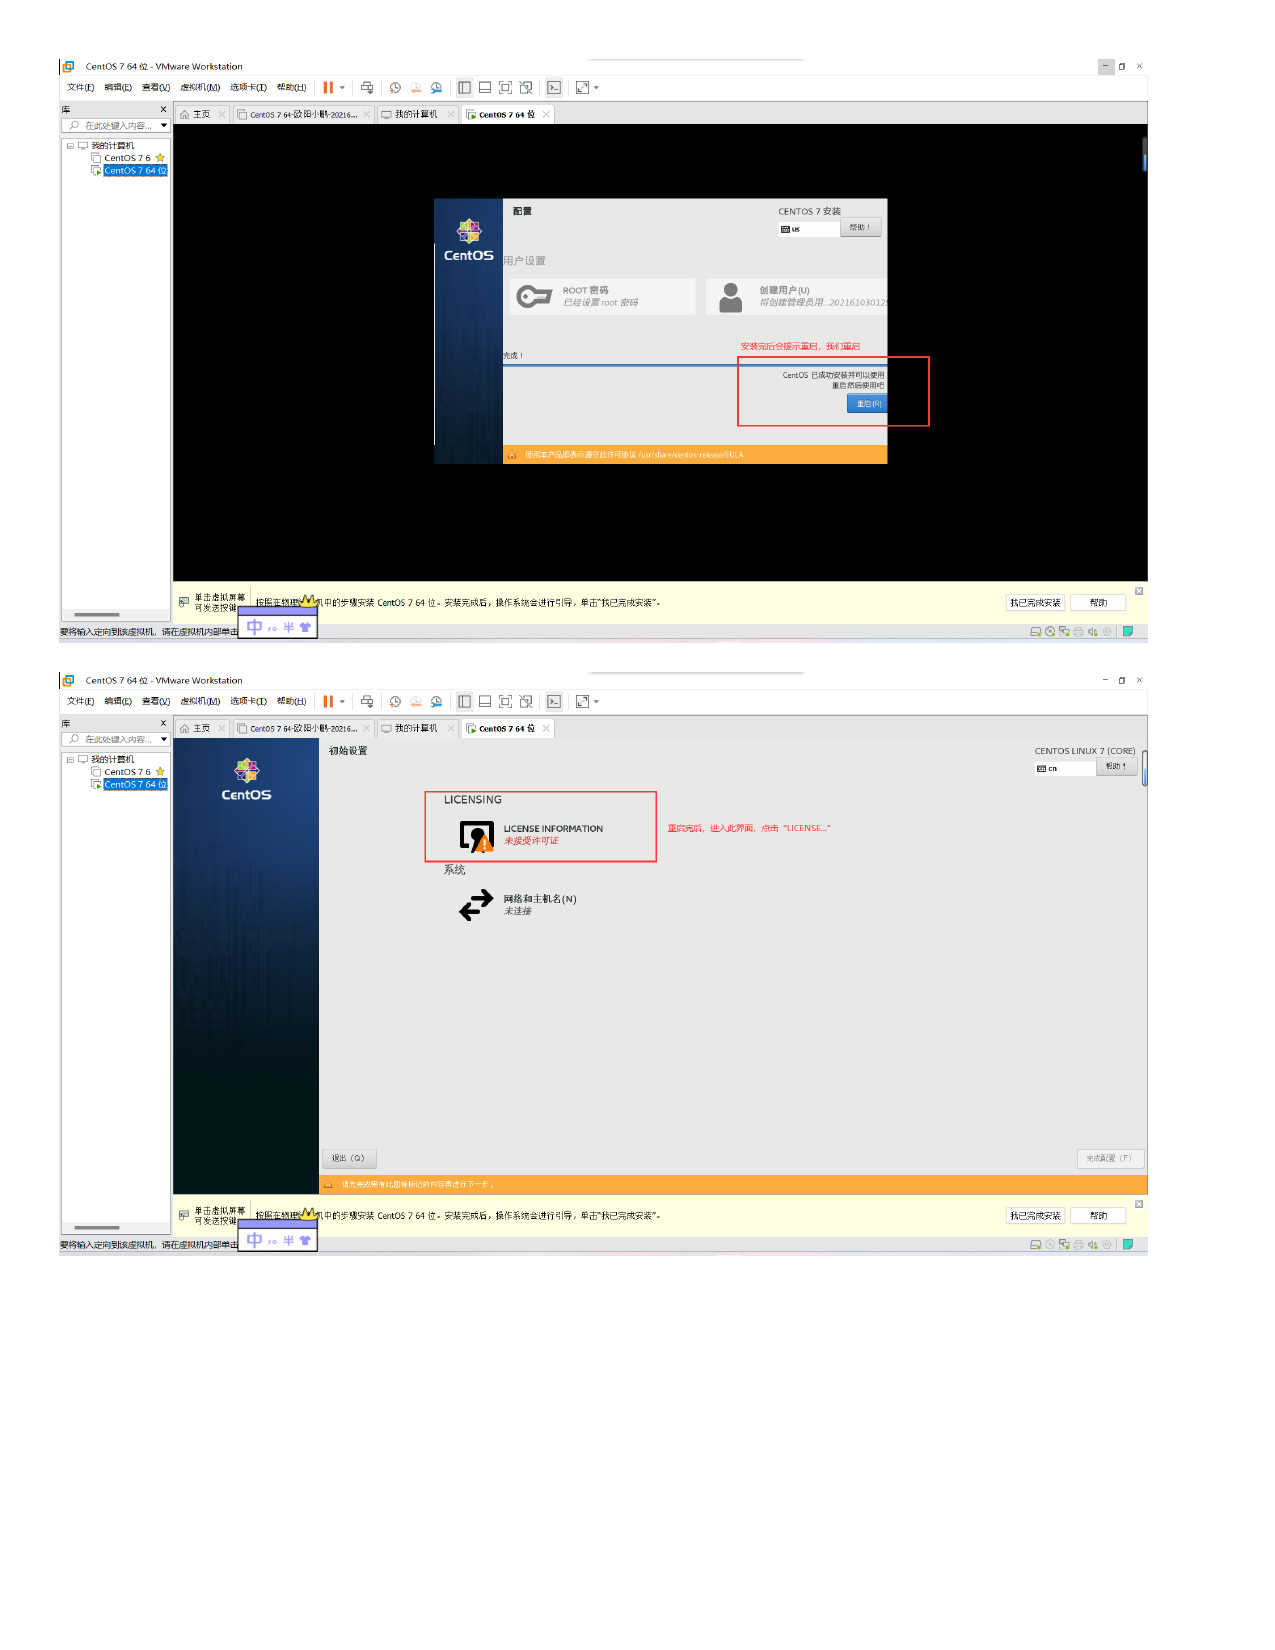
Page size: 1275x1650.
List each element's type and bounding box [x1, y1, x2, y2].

picture [59, 59, 1148, 643]
picture [59, 672, 1148, 1256]
